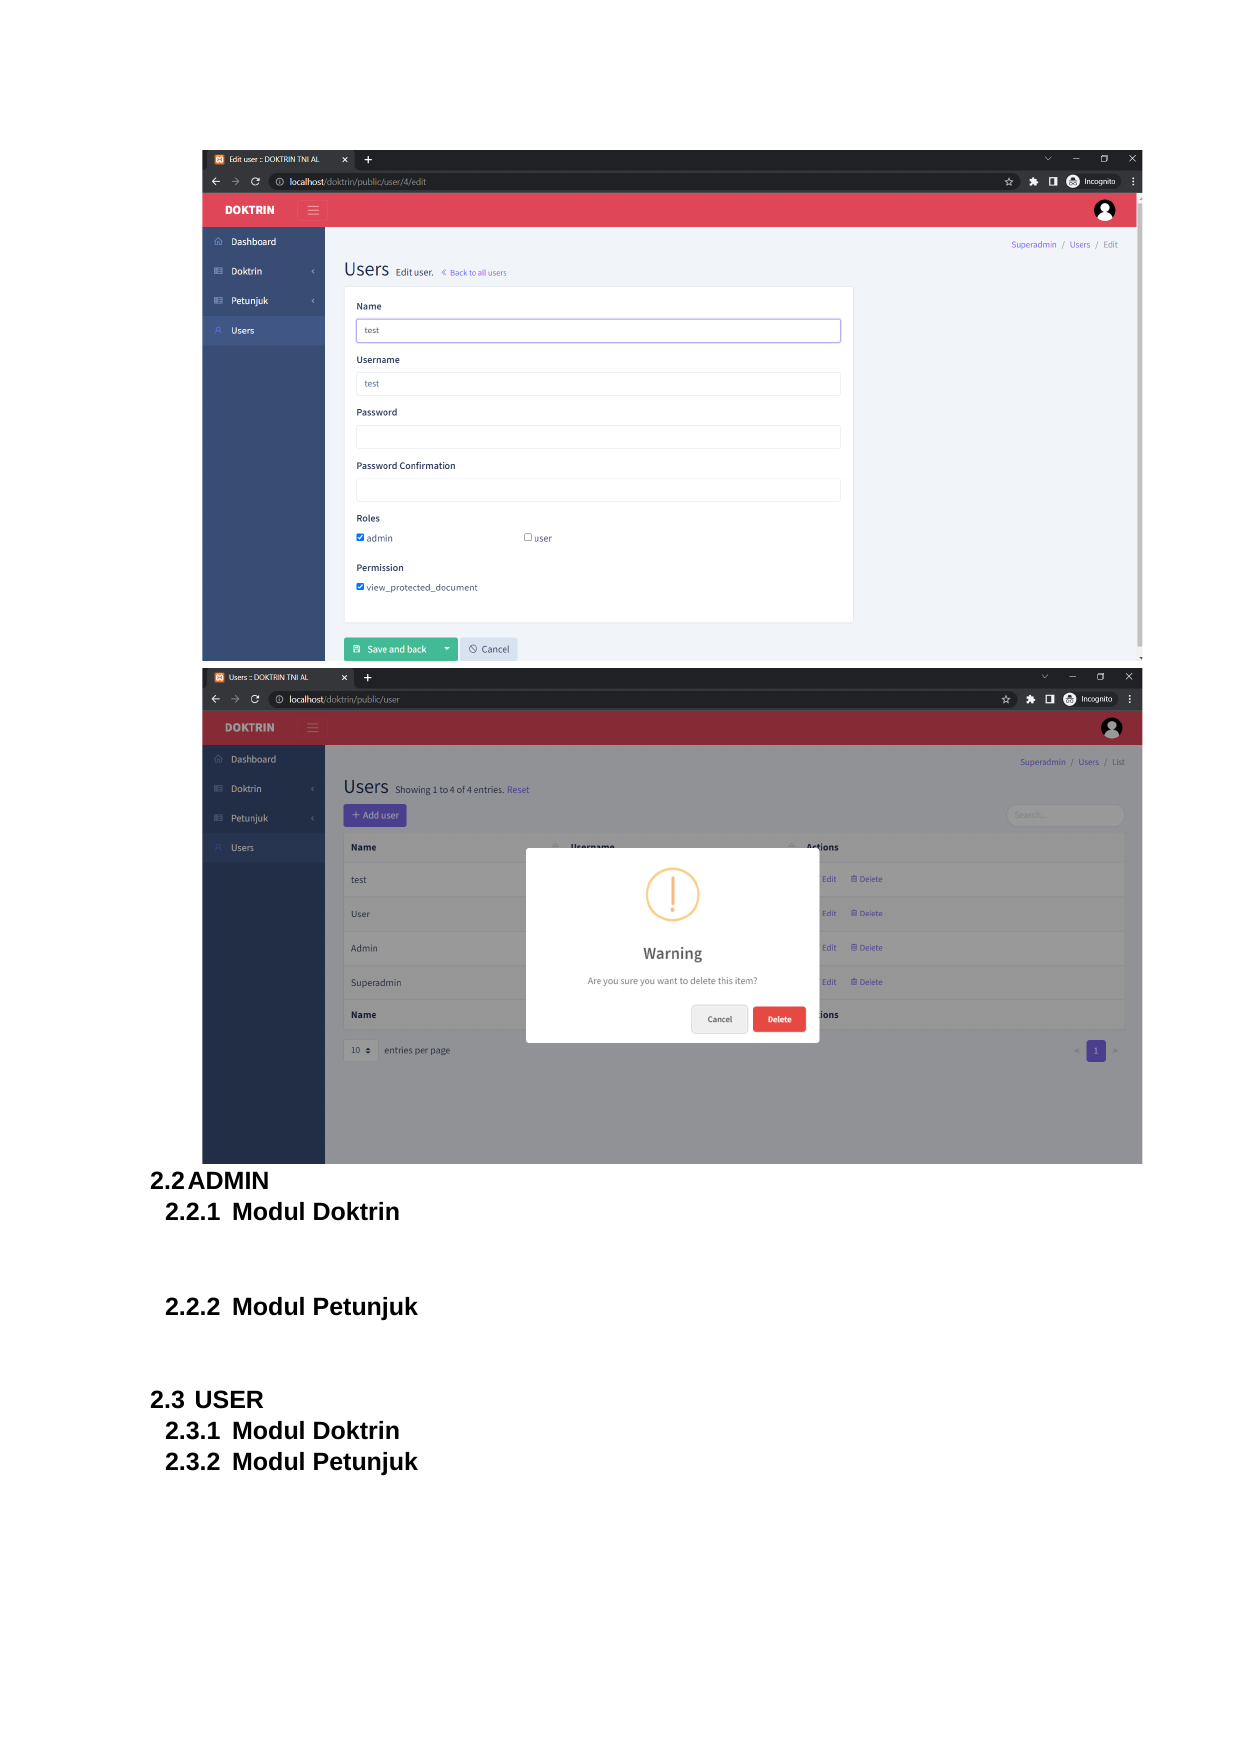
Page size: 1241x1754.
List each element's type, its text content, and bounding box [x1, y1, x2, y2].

list Modul Petunjuk [165, 1447, 1090, 1476]
list Modul Petunjuk [165, 1292, 1090, 1321]
picture [202, 668, 1143, 1164]
list USER [150, 1385, 1090, 1414]
list Modul Doktrin [165, 1197, 1090, 1226]
picture [202, 150, 1143, 661]
list ADMIN [150, 1166, 1090, 1194]
list Modul Doktrin [165, 1416, 1090, 1445]
